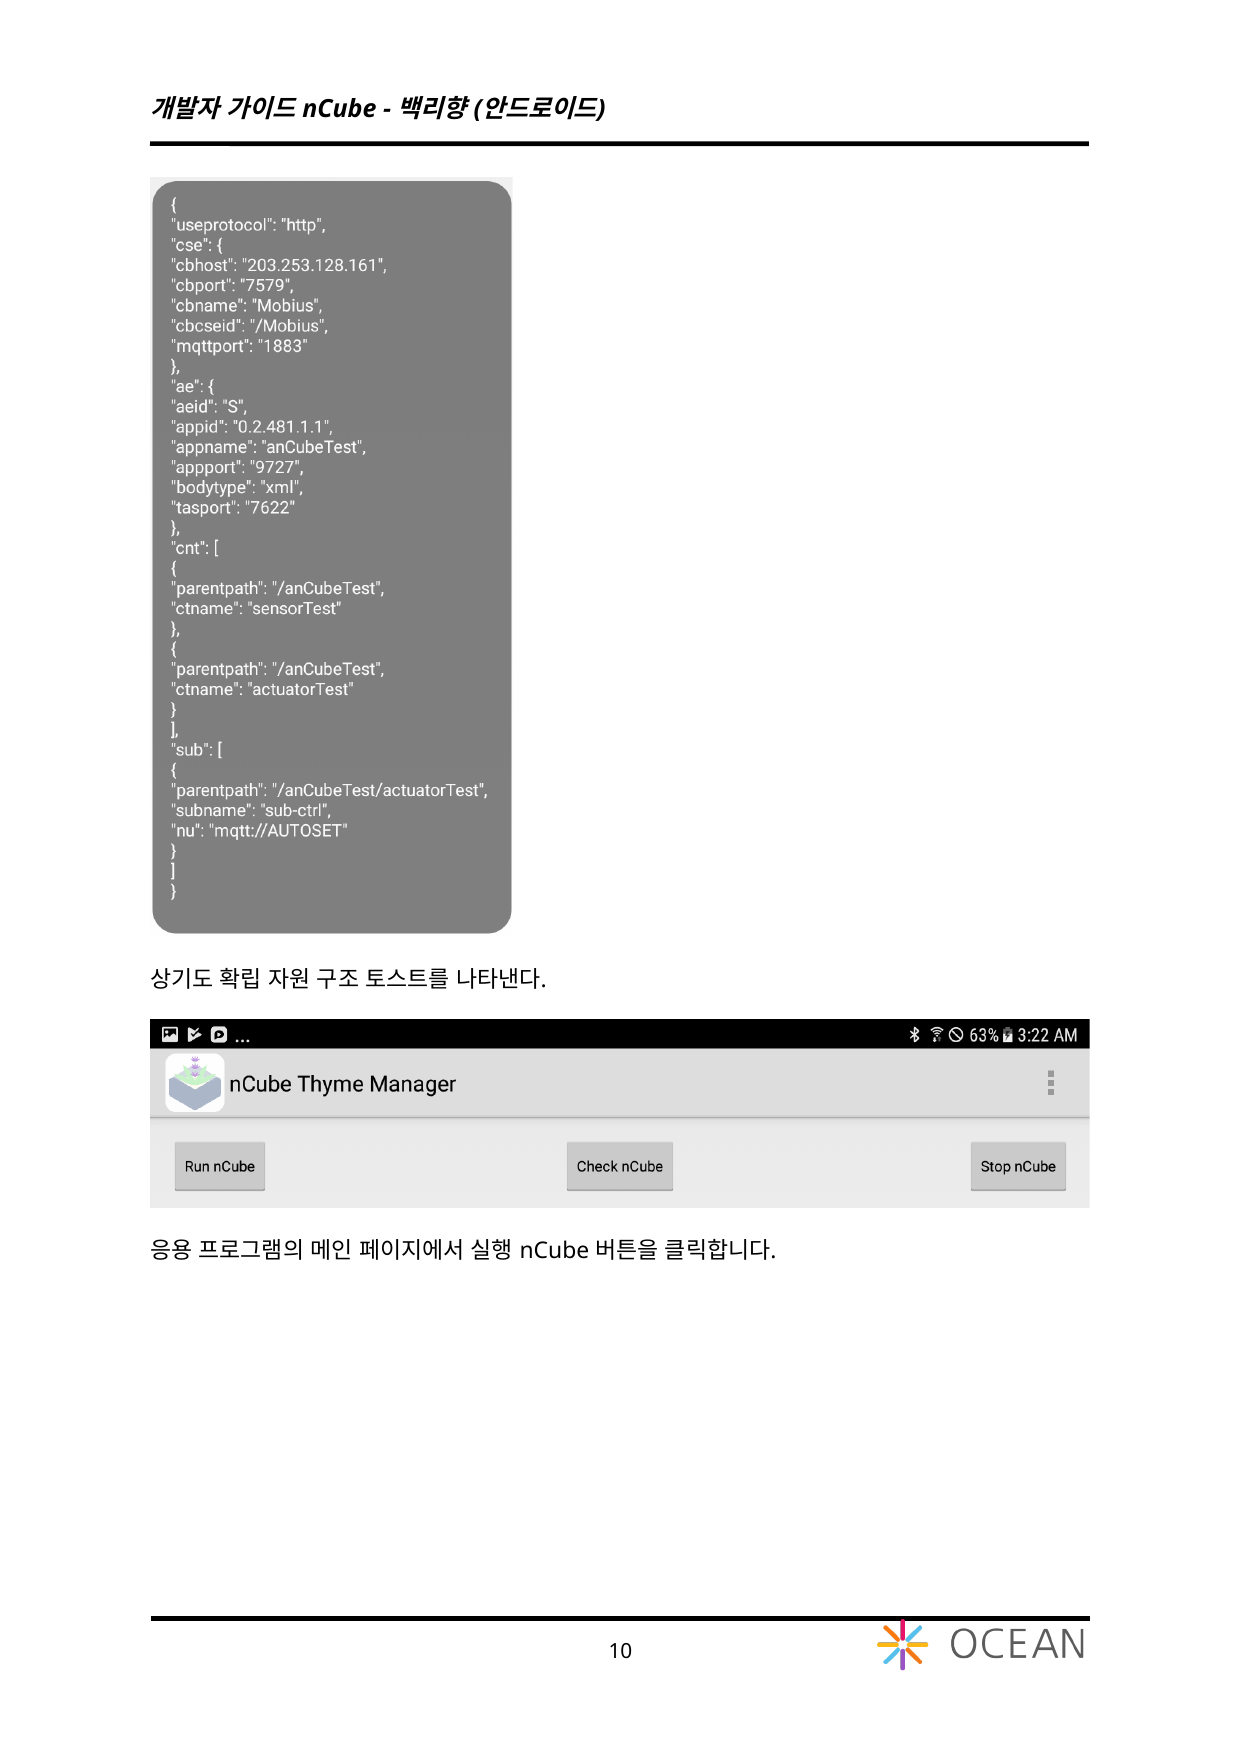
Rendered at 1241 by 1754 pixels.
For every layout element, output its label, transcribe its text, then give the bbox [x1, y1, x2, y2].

picture [150, 1019, 1090, 1208]
text 응용 프로그램의 메인 페이지에서 실행 nCube 버튼을 클릭합니다. [150, 1232, 1090, 1266]
picture [150, 177, 513, 936]
picture [873, 1612, 1092, 1678]
text 상기도 확립 자원 구조 토스트를 나타낸다. [150, 961, 1090, 994]
